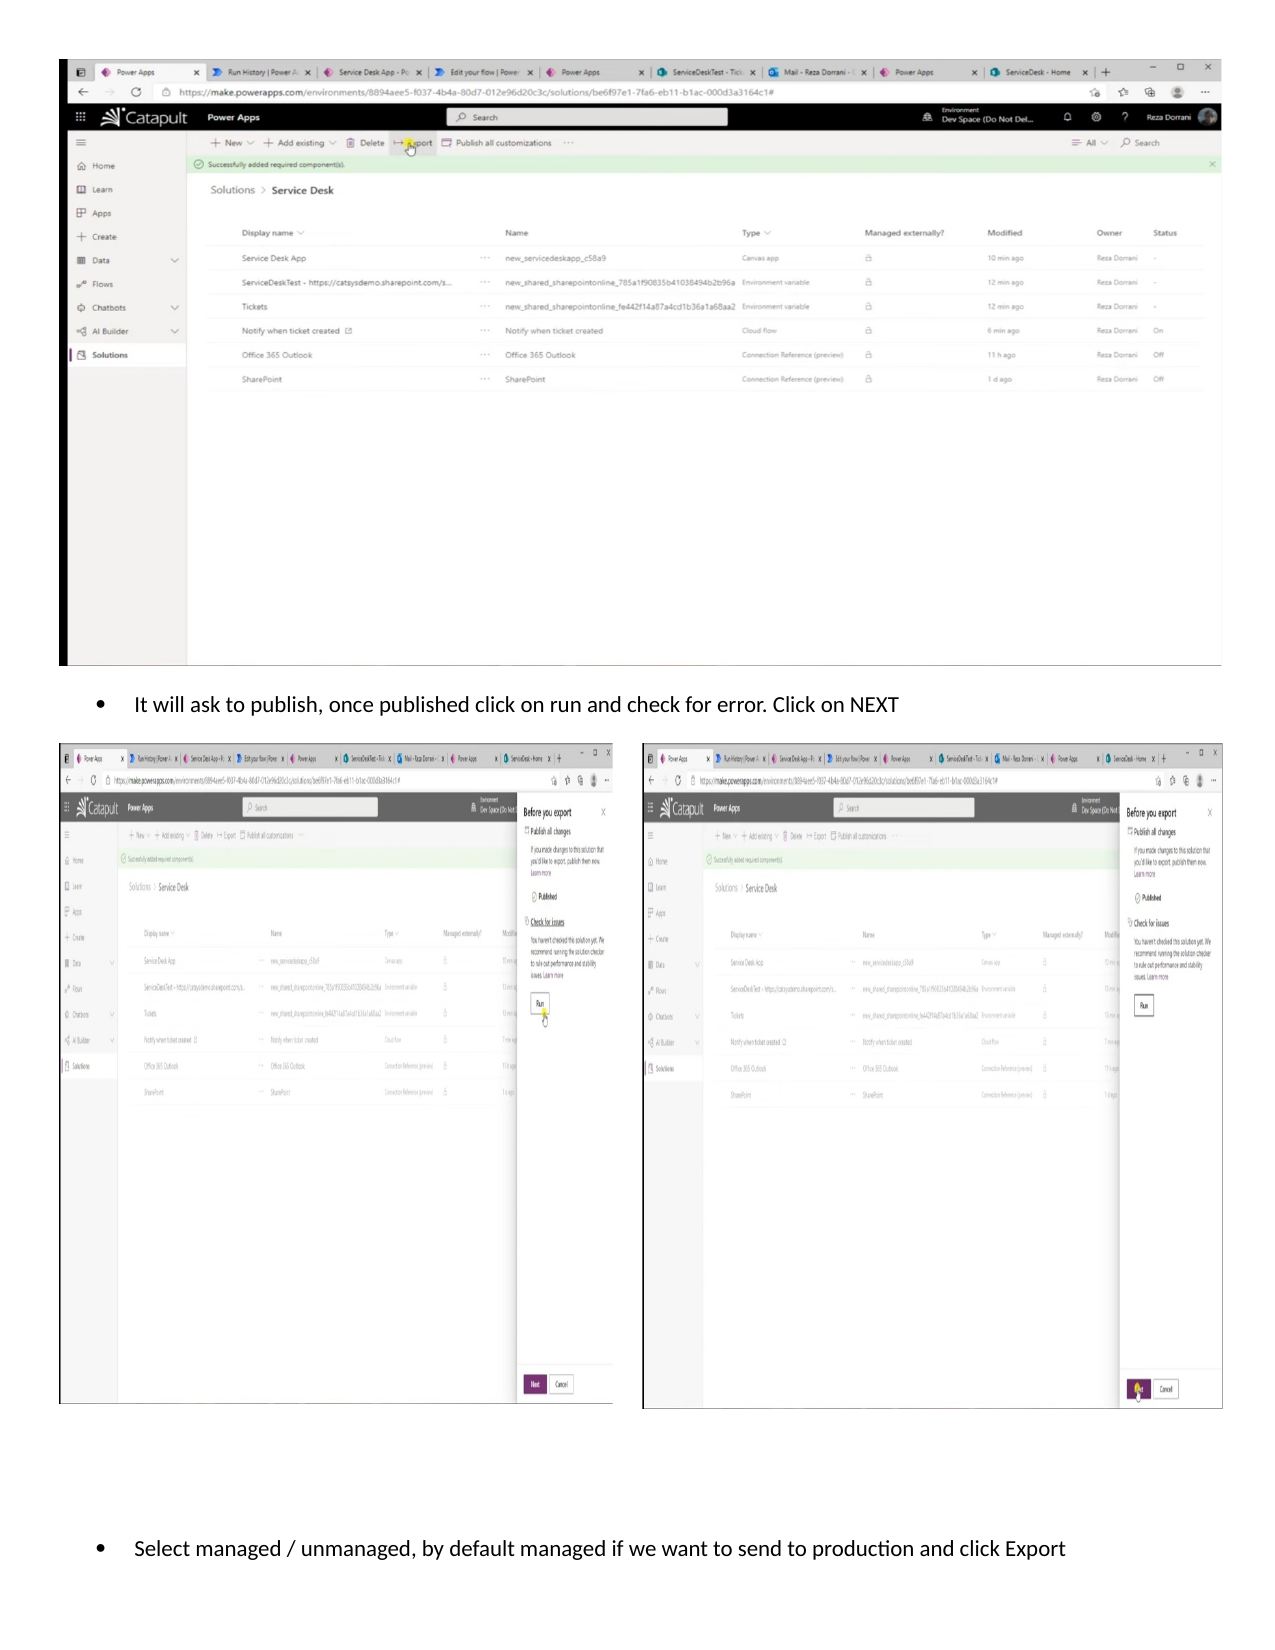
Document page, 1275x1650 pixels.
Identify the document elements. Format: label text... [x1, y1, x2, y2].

list Select managed / unmanaged, by default managed if we want to send to production and click Export [97, 1534, 1216, 1562]
list It will ask to publish, once published click on run and check for error. Click on NEXT [97, 690, 1216, 718]
picture [642, 743, 1223, 1409]
picture [59, 59, 1222, 666]
picture [59, 743, 613, 1404]
